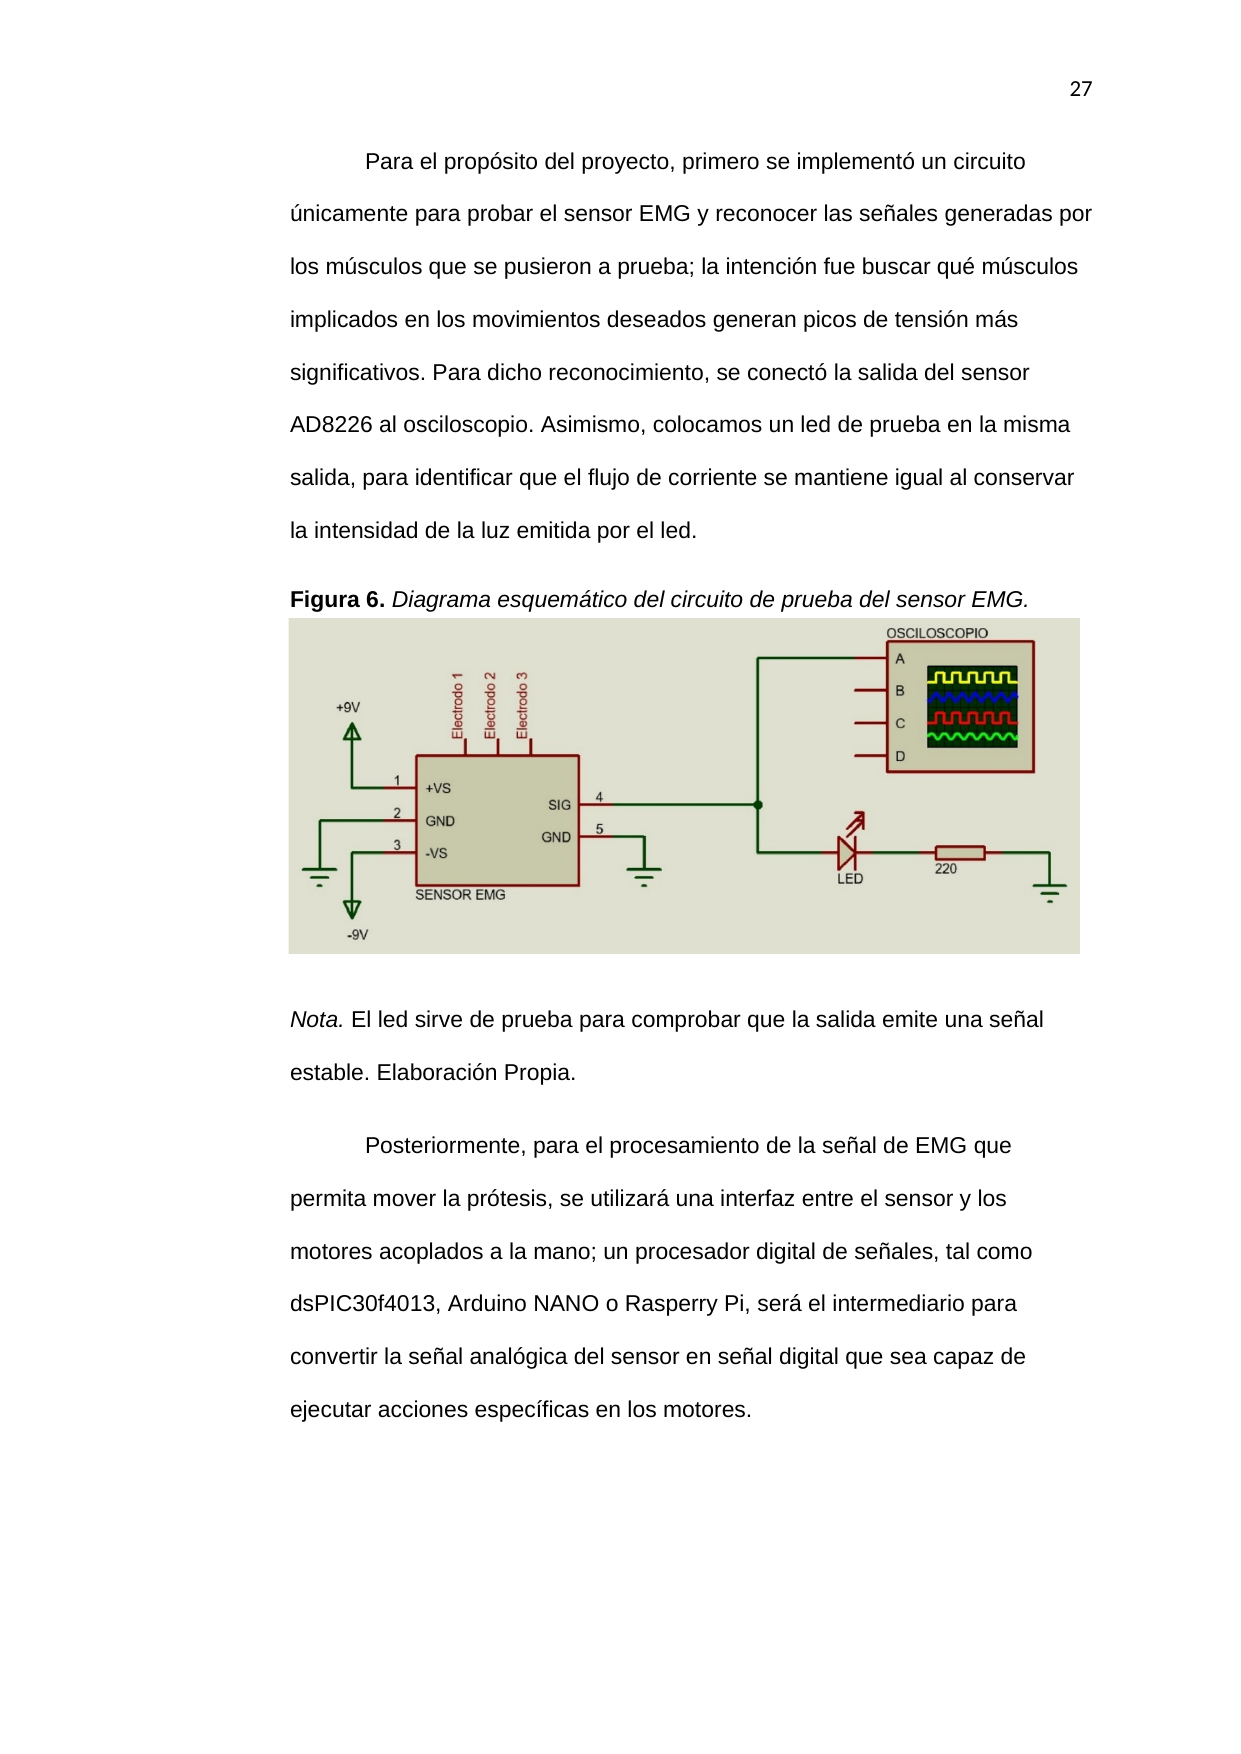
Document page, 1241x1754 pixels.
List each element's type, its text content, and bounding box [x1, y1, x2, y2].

text Para el propósito del proyecto, primero se implementó un circuito únicamente para probar el sensor EMG y reconocer las señales generadas por los músculos que se pusieron a prueba; la intención fue buscar qué músculos implicados en los movimientos deseados generan picos de tensión más significativos. Para dicho reconocimiento, se conectó la salida del sensor AD8226 al osciloscopio. Asimismo, colocamos un led de prueba en la misma salida, para identificar que el flujo de corriente se mantiene igual al conservar la intensidad de la luz emitida por el led. [290, 148, 1092, 543]
picture [288, 618, 1080, 954]
text Posteriormente, para el procesamiento de la señal de EMG que permita mover la prótesis, se utilizará una interfaz entre el sensor y los motores acoplados a la mano; un procesador digital de señales, tal como dsPIC30f4013, Arduino NANO o Rasperry Pi, será el intermediario para convertir la señal analógica del sensor en señal digital que sea capaz de ejecutar acciones específicas en los motores. [290, 1132, 1092, 1422]
text Figura 6. Diagrama esquemático del circuito de prueba del sensor EMG. [290, 586, 1092, 612]
